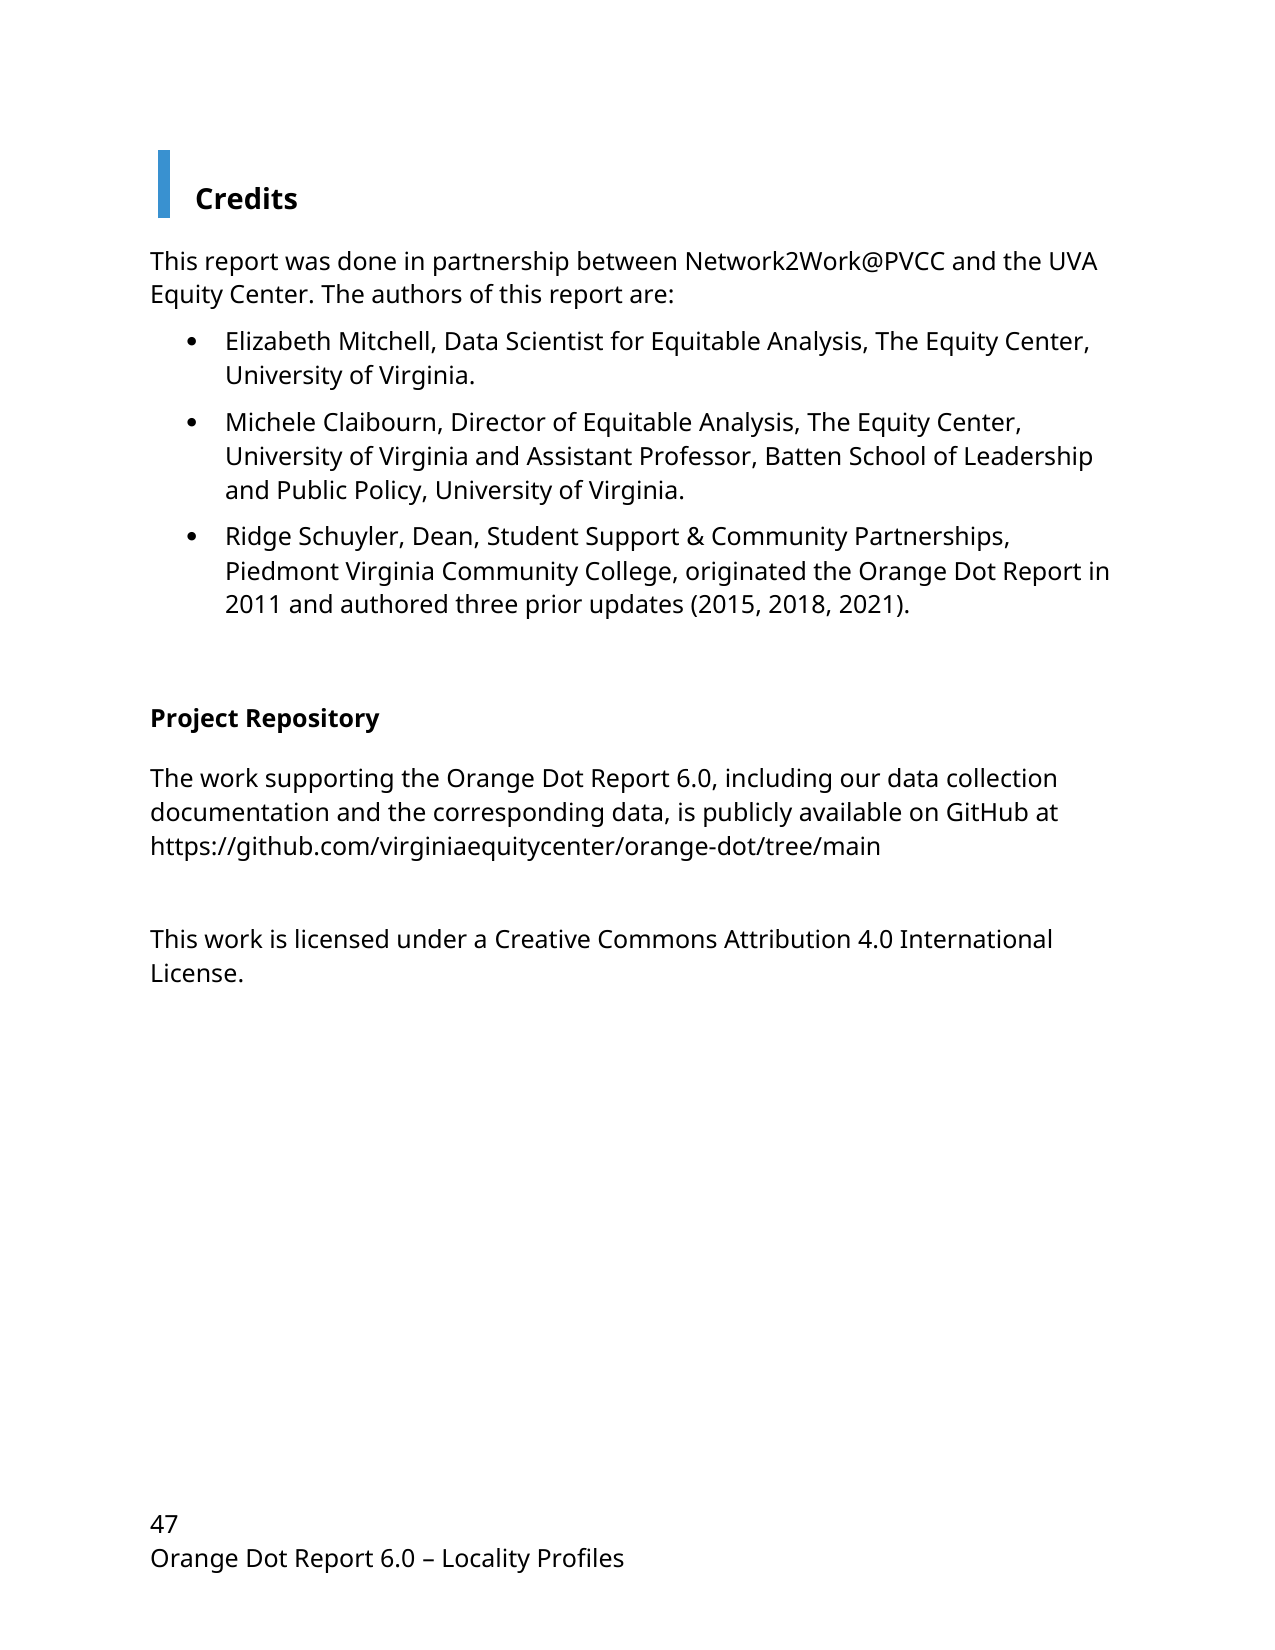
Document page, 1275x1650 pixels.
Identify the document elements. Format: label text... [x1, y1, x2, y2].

list Elizabeth Mitchell, Data Scientist for Equitable Analysis, The Equity Center, University of Virginia. [187, 324, 1125, 392]
list Michele Claibourn, Director of Equitable Analysis, The Equity Center, University of Virginia and Assistant Professor, Batten School of Leadership and Public Policy, University of Virginia. [187, 404, 1125, 507]
text This report was done in partnership between Network2Work@PVCC and the UVA Equity Center. The authors of this report are: [150, 243, 1125, 311]
text This work is licensed under a Creative Commons Attribution 4.0 International License. [150, 921, 1125, 989]
text Project Repository [150, 701, 1125, 735]
subtitle Credits [170, 150, 1125, 218]
list Ridge Schuyler, Dean, Student Support & Community Partnerships, Piedmont Virginia Community College, originated the Orange Dot Report in 2011 and authored three prior updates (2015, 2018, 2021). [187, 519, 1125, 621]
text The work supporting the Orange Dot Report 6.0, including our data collection documentation and the corresponding data, is publicly available on GitHub at https://github.com/virginiaequitycenter/orange-dot/tree/main [150, 760, 1125, 862]
